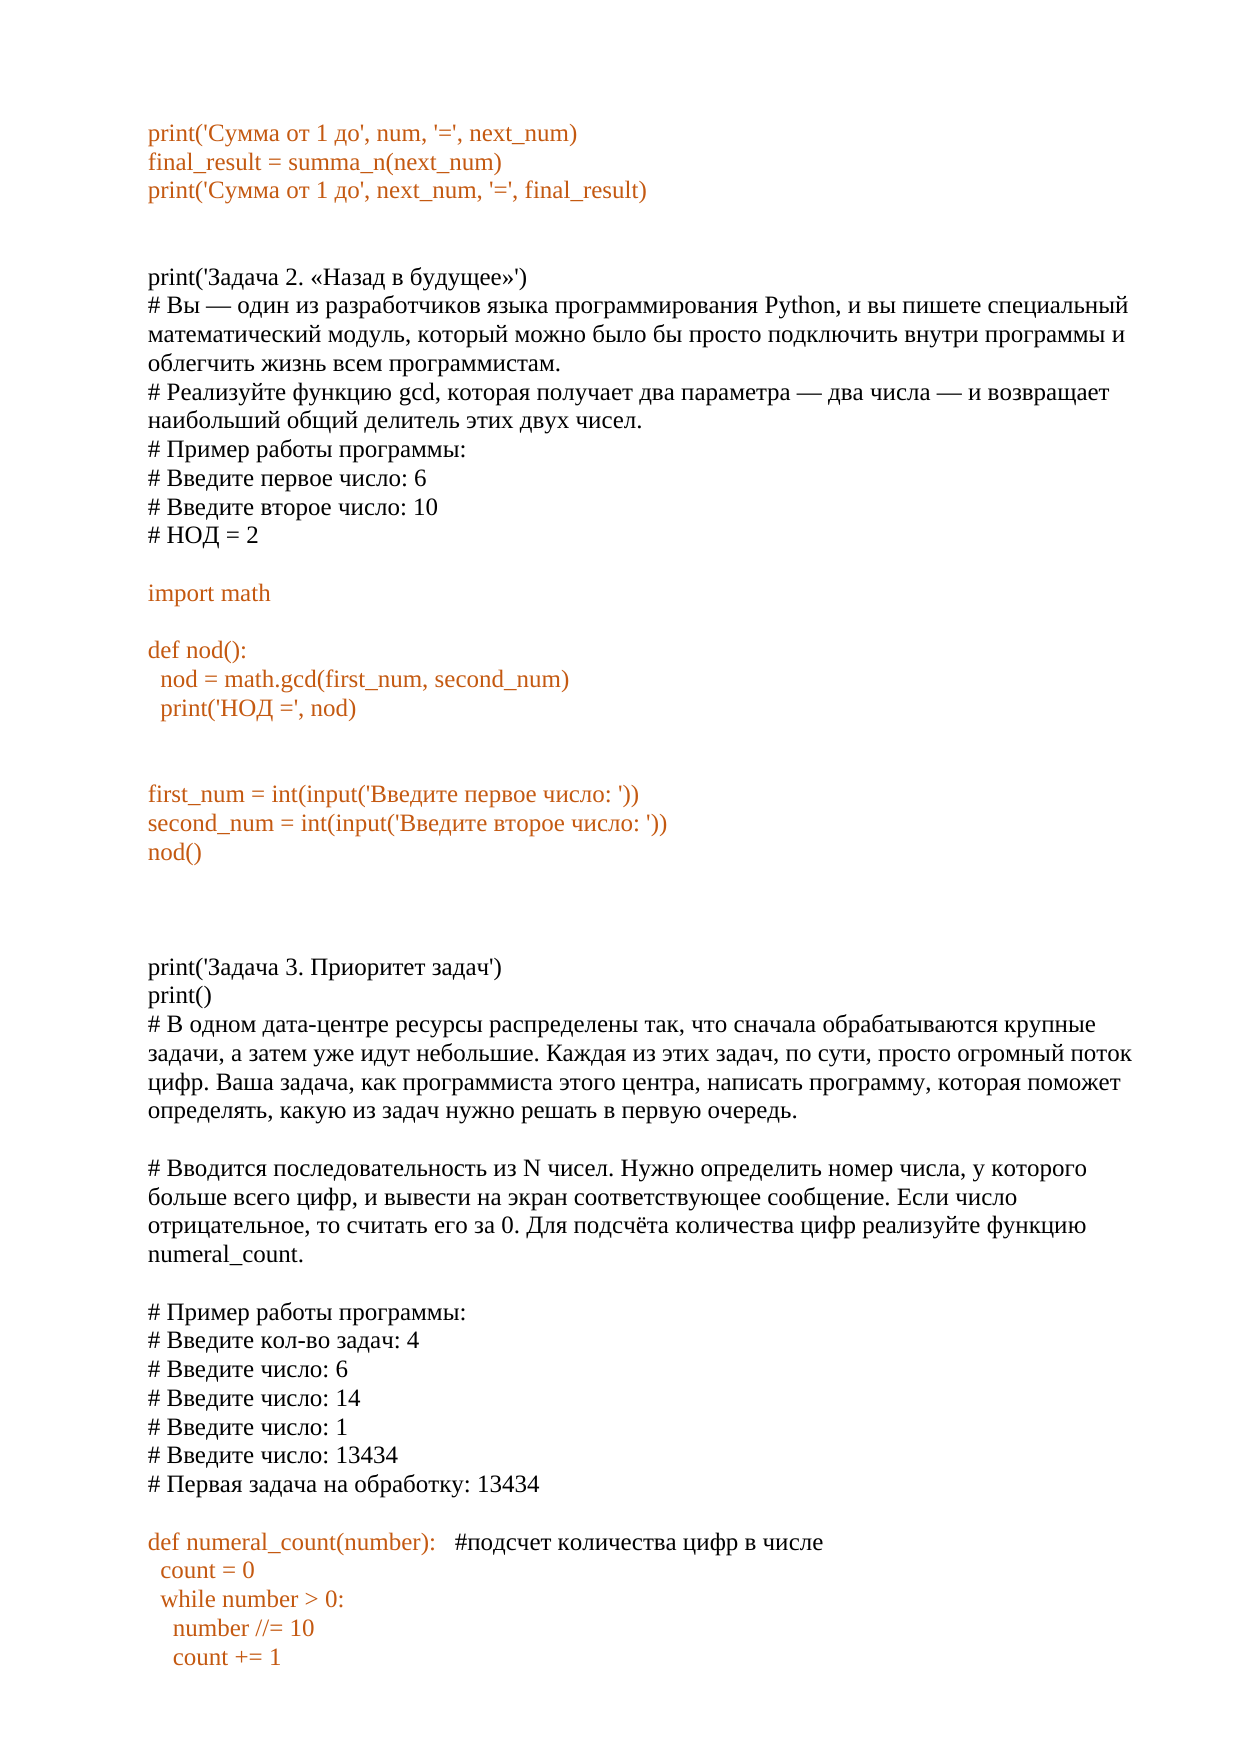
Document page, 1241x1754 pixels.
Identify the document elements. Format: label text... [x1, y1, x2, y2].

text print('Задача 3. Приоритет задач') [148, 952, 1152, 981]
text # Реализуйте функцию gcd, которая получает два параметра — два числа — и возвращает наибольший общий делитель этих двух чисел. [148, 377, 1152, 434]
text count += 1 [148, 1642, 1152, 1671]
text count = 0 [148, 1556, 1152, 1584]
text print('Сумма от 1 до', num, '=', next_num) [148, 118, 1152, 147]
text # Введите число: 14 [148, 1383, 1152, 1412]
text def numeral_count(number): #подсчет количества цифр в числе [148, 1527, 1152, 1556]
text # Введите число: 13434 [148, 1441, 1152, 1469]
text print() [148, 981, 1152, 1009]
text # Введите число: 1 [148, 1412, 1152, 1441]
text print('Сумма от 1 до', next_num, '=', final_result) [148, 176, 1152, 204]
text # Введите второе число: 10 [148, 492, 1152, 521]
text number //= 10 [148, 1613, 1152, 1642]
text # Введите кол-во задач: 4 [148, 1326, 1152, 1354]
text # Введите число: 6 [148, 1354, 1152, 1383]
text # Первая задача на обработку: 13434 [148, 1469, 1152, 1498]
text # Введите первое число: 6 [148, 463, 1152, 492]
text # В одном дата-центре ресурсы распределены так, что сначала обрабатываются крупные задачи, а затем уже идут небольшие. Каждая из этих задач, по сути, просто огромный поток цифр. Ваша задача, как программиста этого центра, написать программу, которая поможет определять, какую из задач нужно решать в первую очередь. [148, 1009, 1152, 1124]
text second_num = int(input('Введите второе число: ')) [148, 808, 1152, 837]
text def nod(): [148, 636, 1152, 664]
text # Вы — один из разработчиков языка программирования Python, и вы пишете специальный математический модуль, который можно было бы просто подключить внутри программы и облегчить жизнь всем программистам. [148, 291, 1152, 377]
text while number > 0: [148, 1584, 1152, 1613]
text first_num = int(input('Введите первое число: ')) [148, 779, 1152, 808]
text final_result = summa_n(next_num) [148, 147, 1152, 176]
text print('Задача 2. «Назад в будущее»') [148, 262, 1152, 291]
text print('НОД =', nod) [148, 693, 1152, 722]
text # Вводится последовательность из N чисел. Нужно определить номер числа, у которого больше всего цифр, и вывести на экран соответствующее сообщение. Если число отрицательное, то считать его за 0. Для подсчёта количества цифр реализуйте функцию numeral_count. [148, 1153, 1152, 1268]
text import math [148, 578, 1152, 607]
text nod() [148, 837, 1152, 866]
text # Пример работы программы: [148, 1297, 1152, 1326]
text # НОД = 2 [148, 521, 1152, 549]
text nod = math.gcd(first_num, second_num) [148, 664, 1152, 693]
text # Пример работы программы: [148, 434, 1152, 463]
